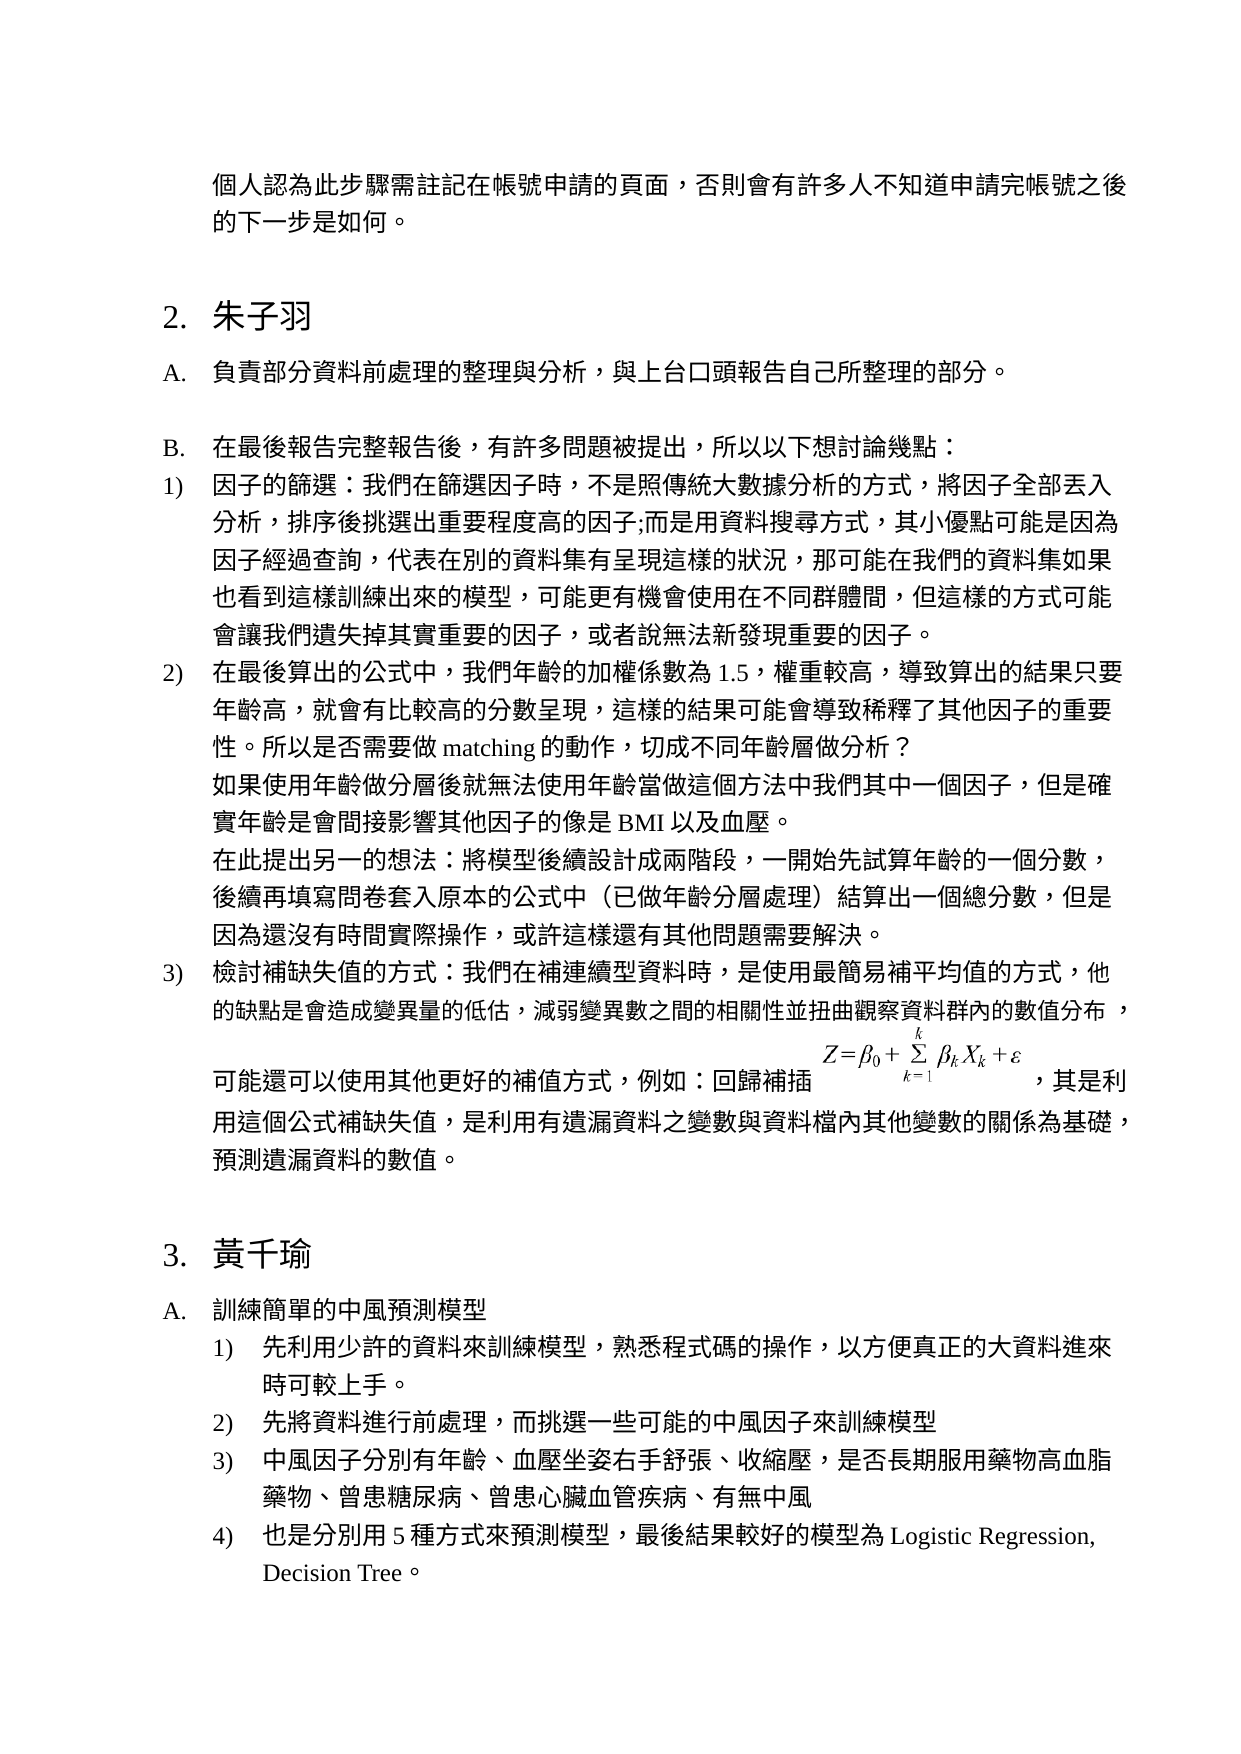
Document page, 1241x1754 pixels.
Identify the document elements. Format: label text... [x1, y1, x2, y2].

list 黃千瑜 [162, 1214, 1128, 1289]
list 在最後報告完整報告後，有許多問題被提出，所以以下想討論幾點： [162, 427, 1128, 464]
list 因子的篩選：我們在篩選因子時，不是照傳統大數據分析的方式，將因子全部丟入分析，排序後挑選出重要程度高的因子;而是用資料搜尋方式，其小優點可能是因為因子經過查詢，代表在別的資料集有呈現這樣的狀況，那可能在我們的資料集如果也看到這樣訓練出來的模型，可能更有機會使用在不同群體間，但這樣的方式可能會讓我們遺失掉其實重要的因子，或者說無法新發現重要的因子。 [162, 464, 1128, 652]
list 中風因子分別有年齡、血壓坐姿右手舒張、收縮壓，是否長期服用藥物高血脂藥物、曾患糖尿病、曾患心臟血管疾病、有無中風 [212, 1439, 1128, 1514]
list 訓練簡單的中風預測模型 [162, 1289, 1128, 1327]
list 檢討補缺失值的方式：我們在補連續型資料時，是使用最簡易補平均值的方式，他的缺點是會造成變異量的低估，減弱變異數之間的相關性並扭曲觀察資料群內的數值分布 ，可能還可以使用其他更好的補值方式，例如：回歸補插 ，其是利用這個公式補缺失值，是利用有遺漏資料之變數與資料檔內其他變數的關係為基礎，預測遺漏資料的數值。 [162, 952, 1128, 1177]
picture [818, 1027, 1028, 1086]
list 先將資料進行前處理，而挑選一些可能的中風因子來訓練模型 [212, 1402, 1128, 1439]
list 也是分別用5種方式來預測模型，最後結果較好的模型為Logistic Regression, Decision Tree。 [212, 1514, 1128, 1589]
list 在最後算出的公式中，我們年齡的加權係數為1.5，權重較高，導致算出的結果只要年齡高，就會有比較高的分數呈現，這樣的結果可能會導致稀釋了其他因子的重要性。所以是否需要做matching的動作，切成不同年齡層做分析？ [162, 652, 1128, 764]
list 朱子羽 [162, 277, 1128, 352]
list 在此提出另一的想法：將模型後續設計成兩階段，一開始先試算年齡的一個分數，後續再填寫問卷套入原本的公式中（已做年齡分層處理）結算出一個總分數，但是因為還沒有時間實際操作，或許這樣還有其他問題需要解決。 [212, 839, 1128, 952]
list 負責部分資料前處理的整理與分析，與上台口頭報告自己所整理的部分。 [162, 352, 1128, 389]
list 如果使用年齡做分層後就無法使用年齡當做這個方法中我們其中一個因子，但是確實年齡是會間接影響其他因子的像是BMI以及血壓。 [212, 764, 1128, 839]
list 個人認為此步驟需註記在帳號申請的頁面，否則會有許多人不知道申請完帳號之後的下一步是如何。 [212, 164, 1128, 239]
list 先利用少許的資料來訓練模型，熟悉程式碼的操作，以方便真正的大資料進來時可較上手。 [212, 1327, 1128, 1402]
